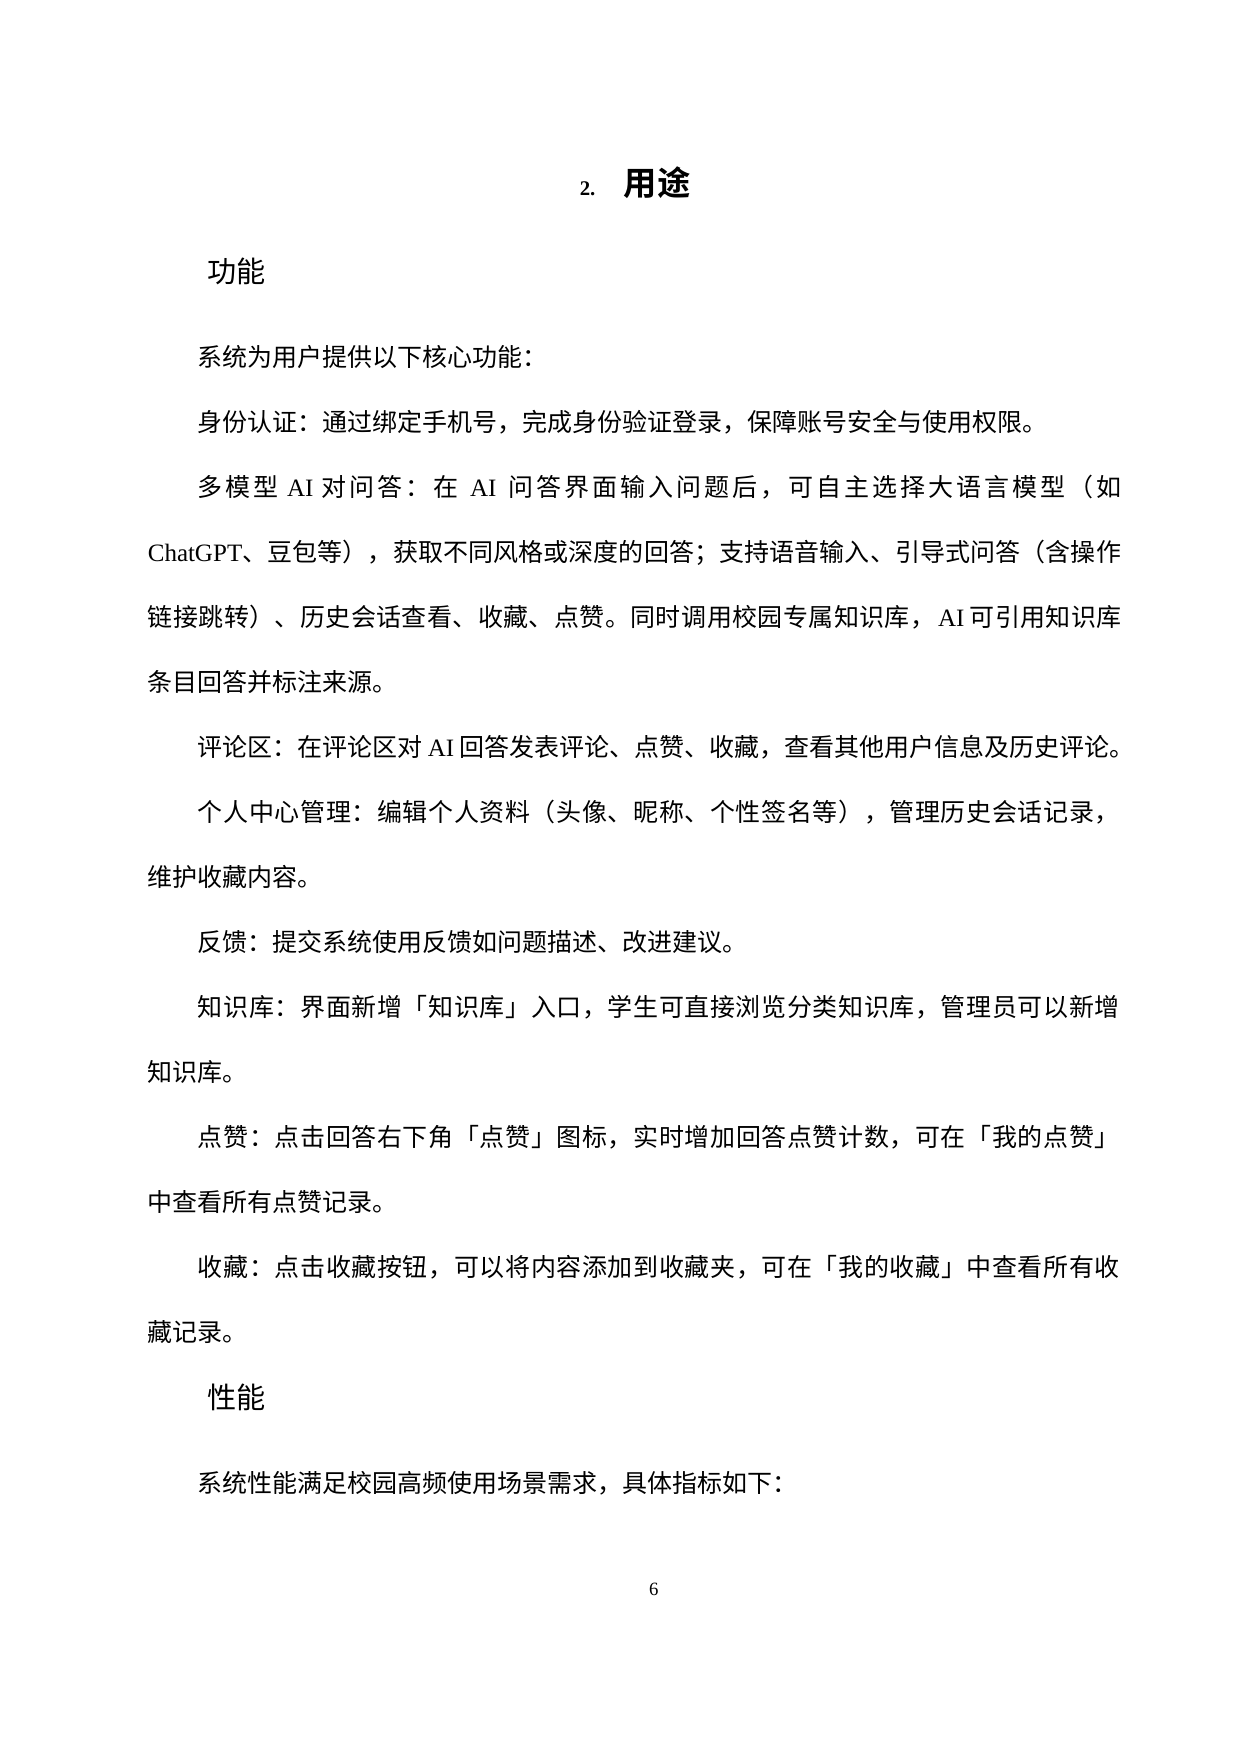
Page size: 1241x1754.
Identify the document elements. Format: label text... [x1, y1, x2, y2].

text 多模型AI对问答：在 AI 问答界面输入问题后，可自主选择大语言模型（如ChatGPT、豆包等），获取不同风格或深度的回答；支持语音输入、引导式问答（含操作链接跳转）、历史会话查看、收藏、点赞。同时调用校园专属知识库，AI可引用知识库条目回答并标注来源。 [148, 453, 1122, 713]
text 收藏：点击收藏按钮，可以将内容添加到收藏夹，可在「我的收藏」中查看所有收藏记录。 [148, 1233, 1122, 1363]
text 个人中心管理：编辑个人资料（头像、昵称、个性签名等），管理历史会话记录，维护收藏内容。 [148, 778, 1122, 908]
subtitle 性能 [207, 1363, 1122, 1428]
text 点赞：点击回答右下角「点赞」图标，实时增加回答点赞计数，可在「我的点赞」中查看所有点赞记录。 [148, 1103, 1122, 1233]
text 知识库：界面新增「知识库」入口，学生可直接浏览分类知识库，管理员可以新增知识库。 [148, 973, 1122, 1103]
text 反馈：提交系统使用反馈如问题描述、改进建议。 [148, 908, 1122, 973]
text 系统性能满足校园高频使用场景需求，具体指标如下： [148, 1449, 1122, 1514]
text 身份认证：通过绑定手机号，完成身份验证登录，保障账号安全与使用权限。 [148, 388, 1122, 453]
subtitle 用途 [148, 148, 1122, 213]
text 系统为用户提供以下核心功能： [148, 323, 1122, 388]
subtitle 功能 [207, 237, 1122, 302]
text 评论区：在评论区对AI回答发表评论、点赞、收藏，查看其他用户信息及历史评论。 [148, 713, 1122, 778]
